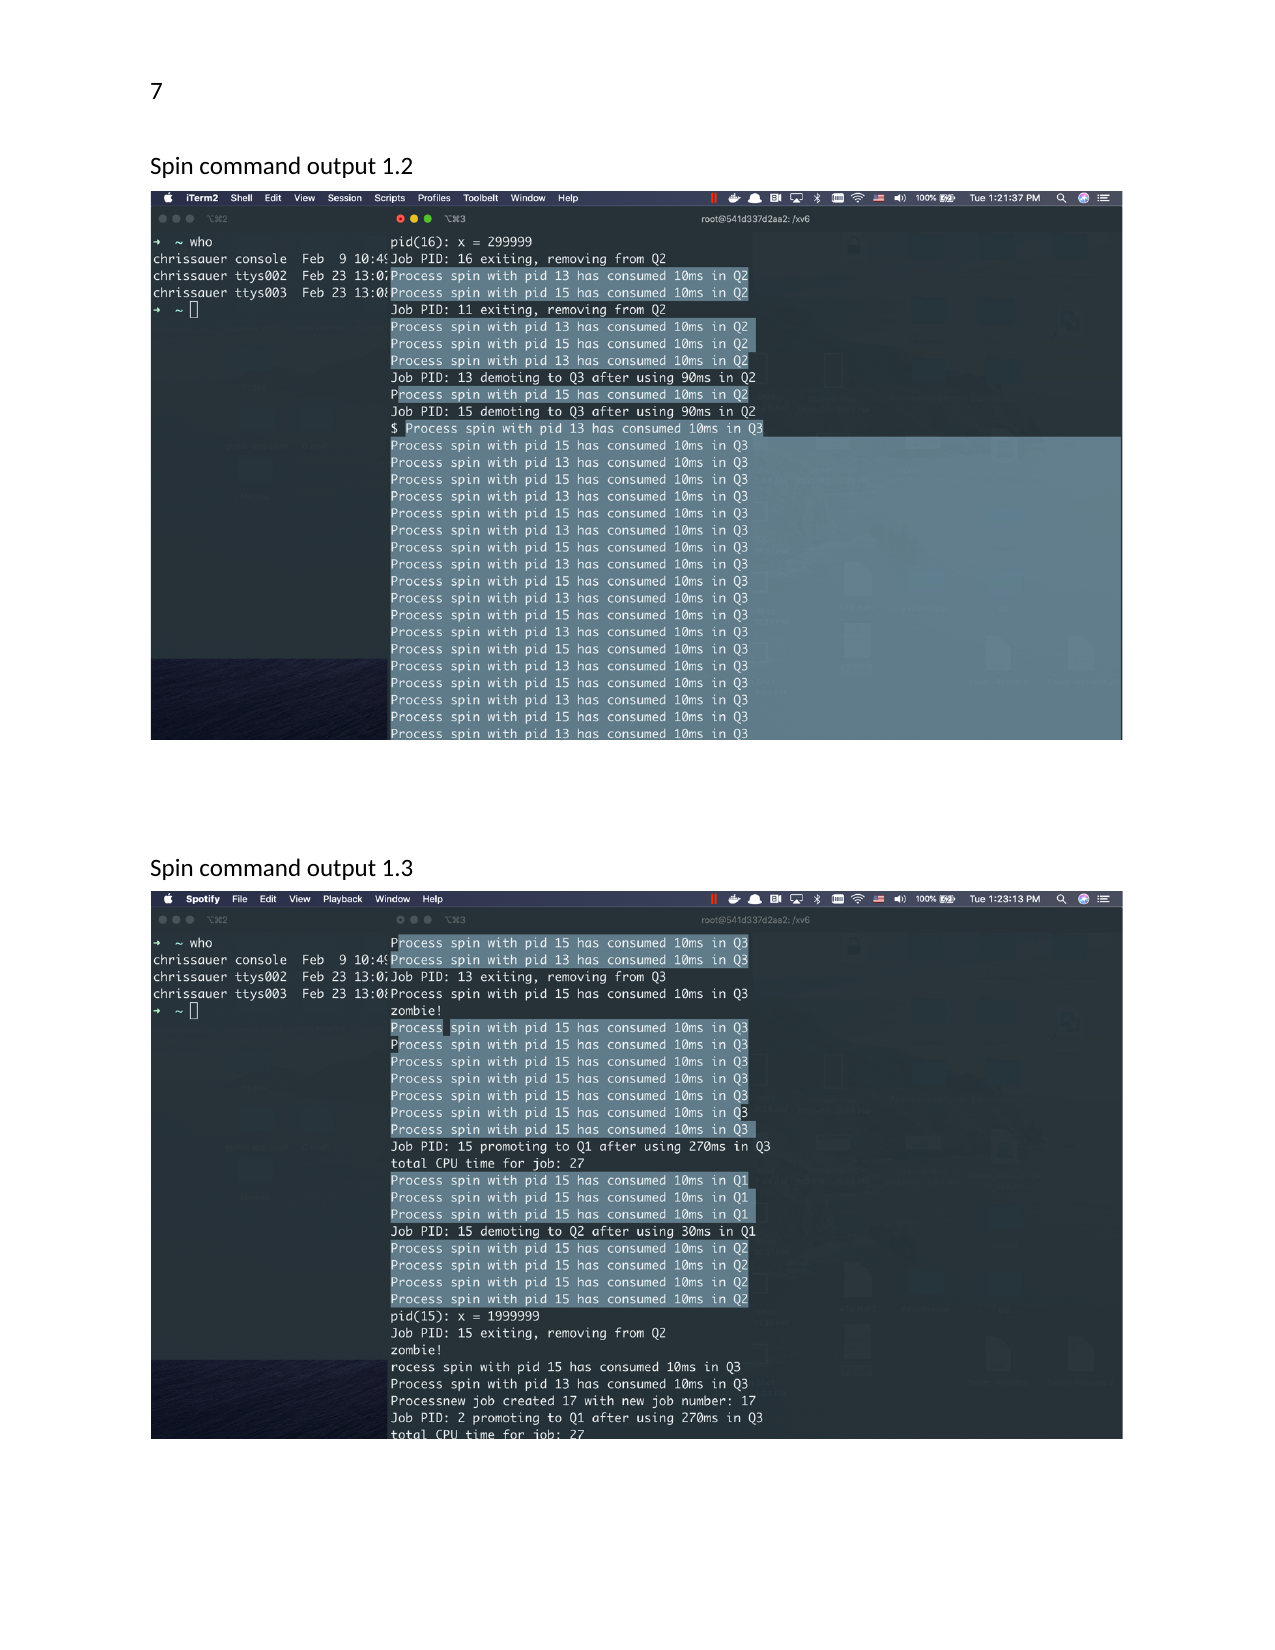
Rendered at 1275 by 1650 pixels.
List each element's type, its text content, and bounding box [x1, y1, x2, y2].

text Spin command output 1.3 [150, 852, 1125, 882]
picture [149, 191, 1121, 739]
text Spin command output 1.2 [150, 150, 1125, 181]
picture [149, 891, 1121, 1438]
